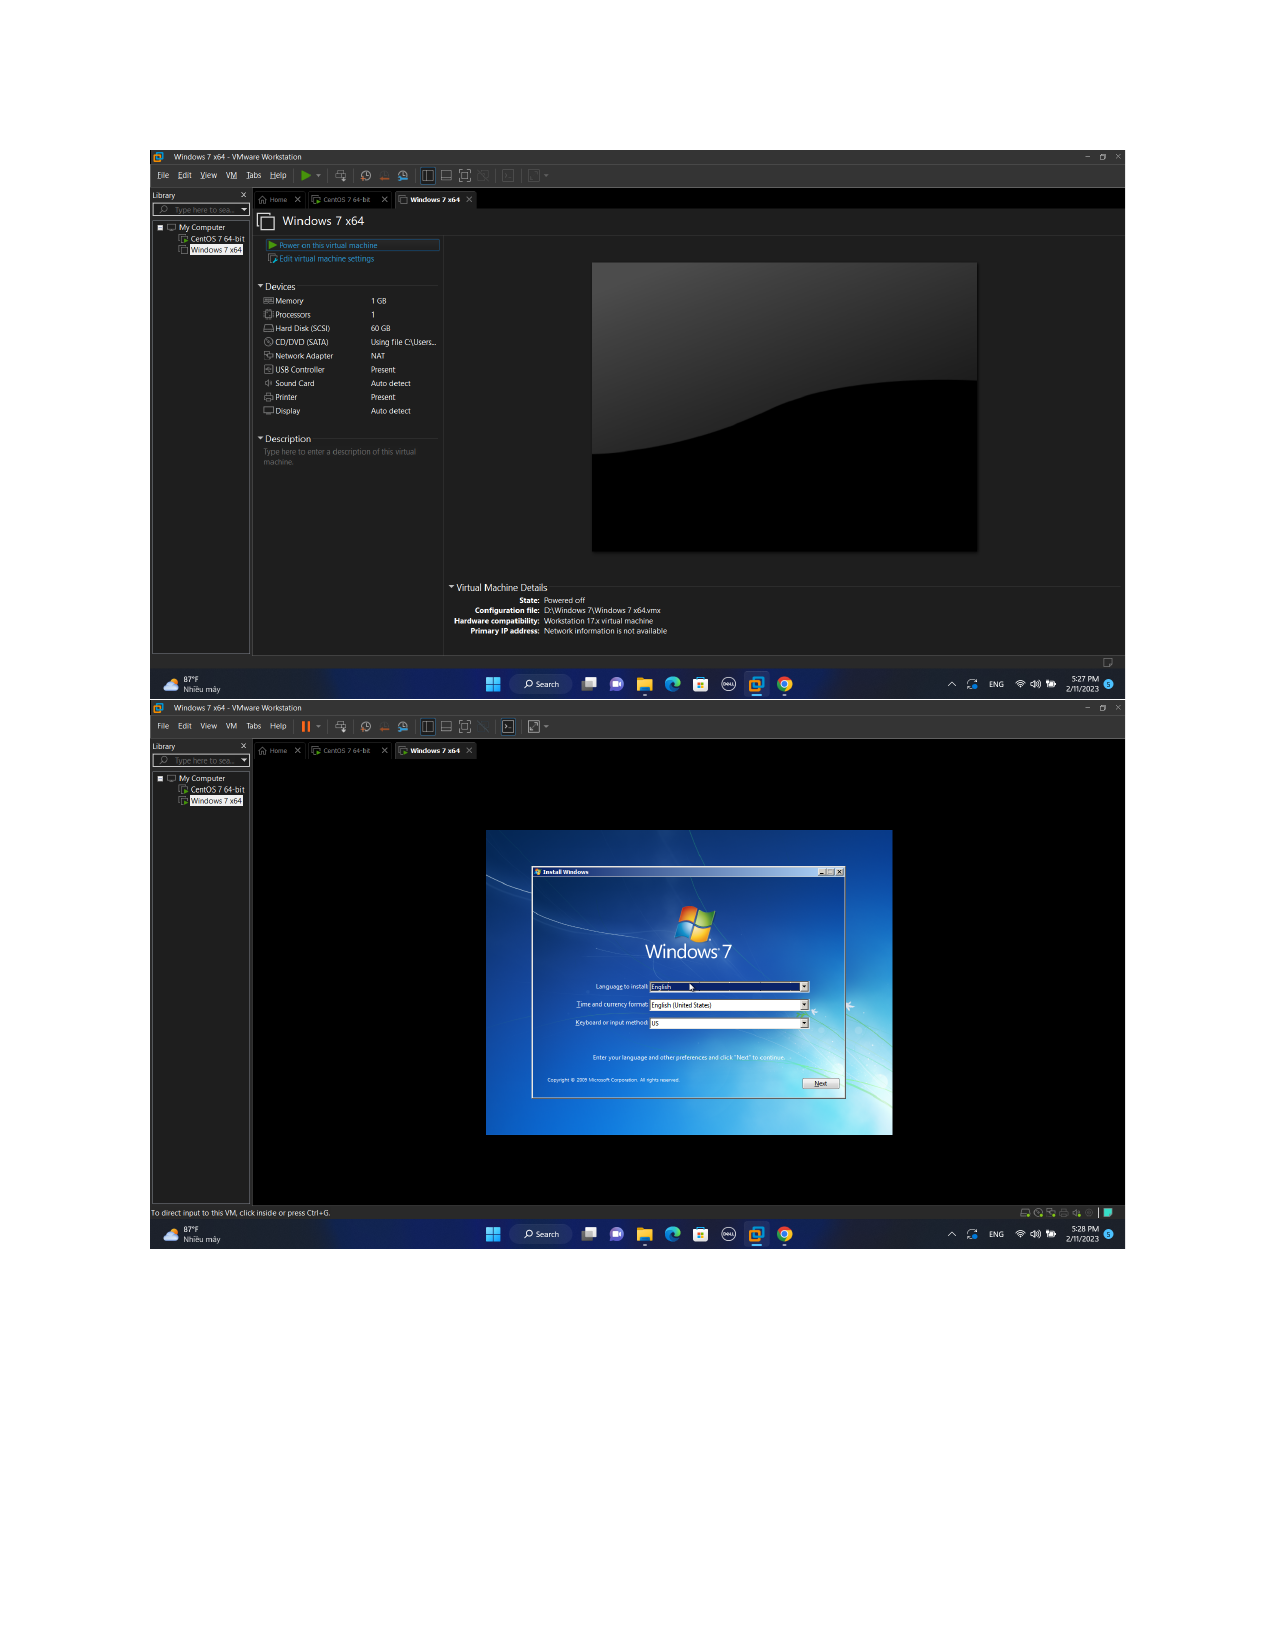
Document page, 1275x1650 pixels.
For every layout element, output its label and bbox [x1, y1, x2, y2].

picture [150, 700, 1125, 1249]
picture [150, 150, 1125, 699]
